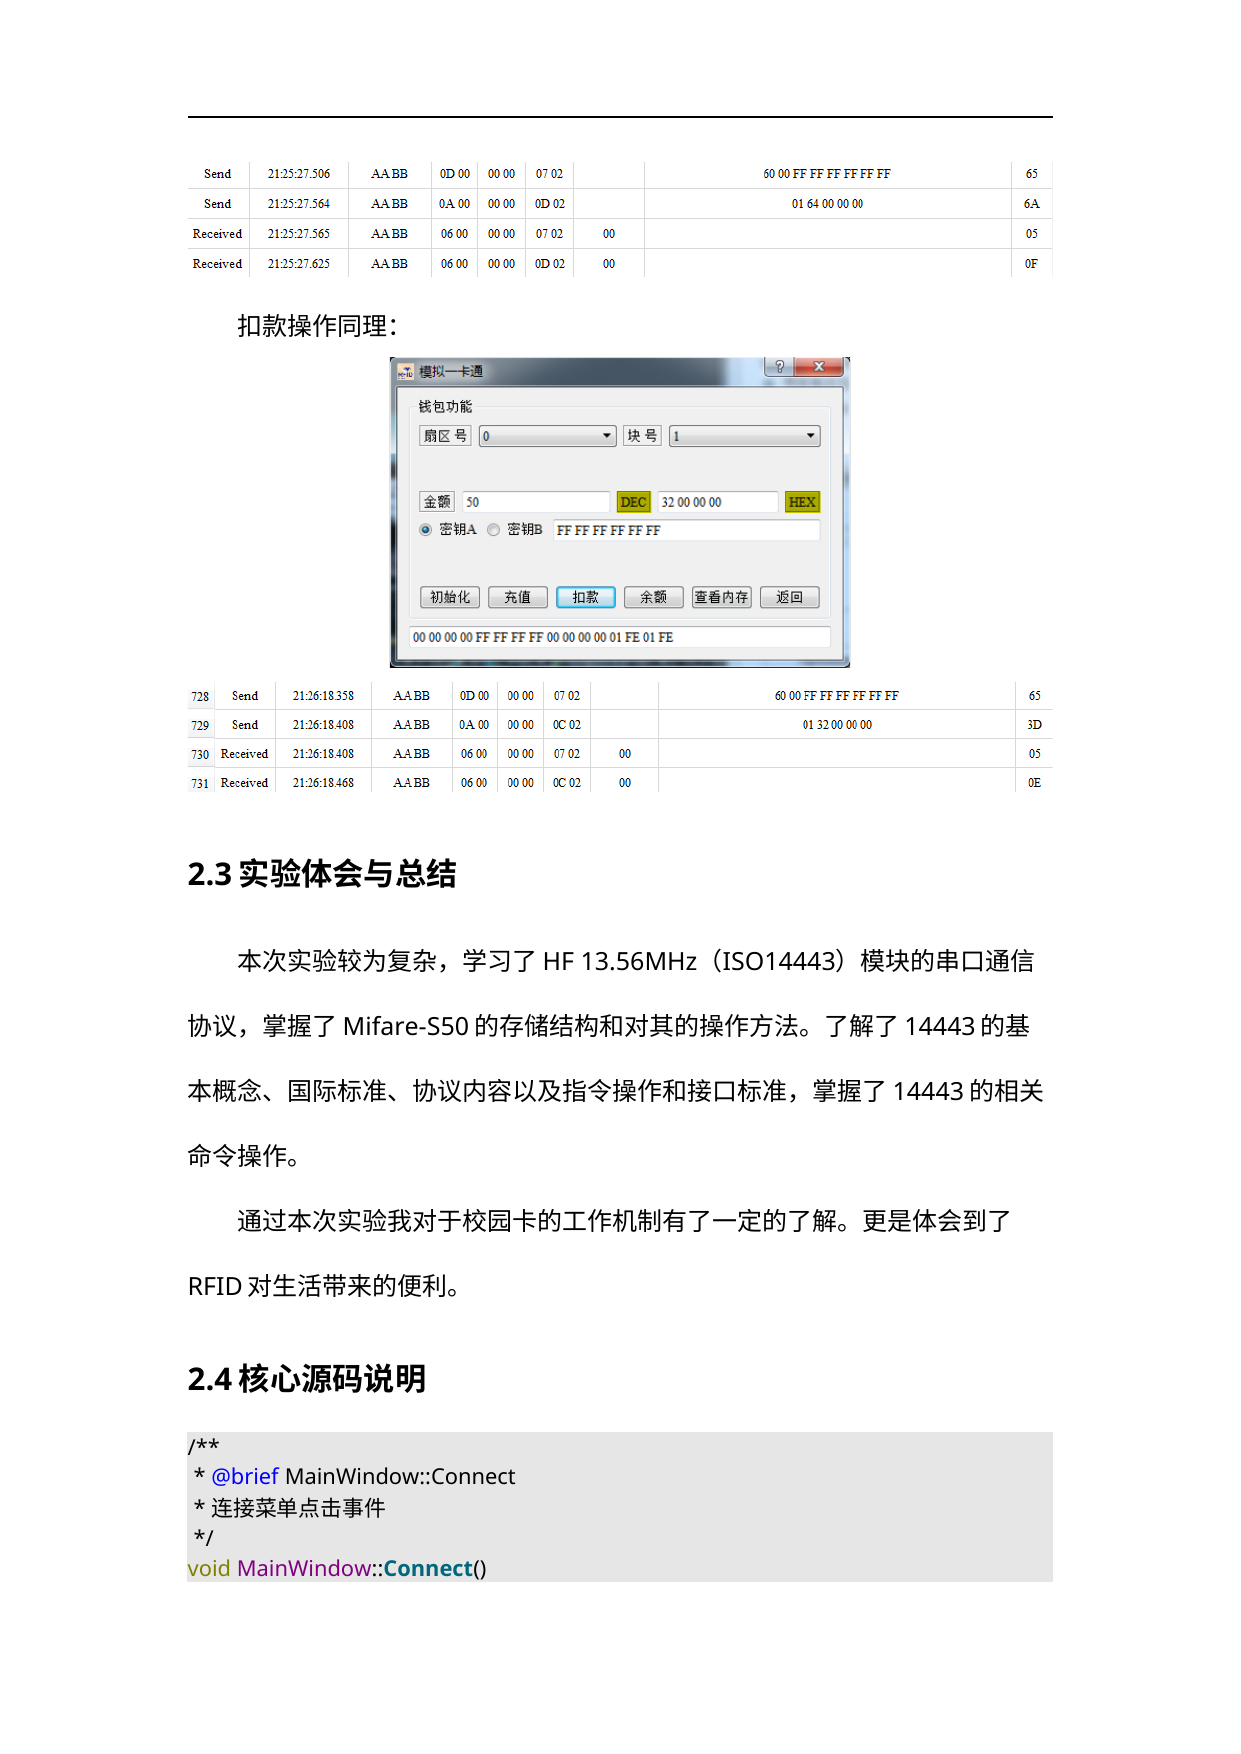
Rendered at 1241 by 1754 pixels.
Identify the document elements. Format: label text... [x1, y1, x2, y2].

text * @brief MainWindow::Connect [187, 1461, 1053, 1491]
text /** [187, 1432, 1053, 1461]
text * 连接菜单点击事件 [187, 1491, 1053, 1523]
text */ [187, 1523, 1053, 1553]
picture [389, 357, 851, 668]
picture [187, 162, 1053, 277]
subtitle 2.4核心源码说明 [187, 1344, 1053, 1409]
text void MainWindow::Connect() [187, 1553, 1053, 1582]
picture [187, 682, 1053, 792]
text 扣款操作同理： [187, 292, 1053, 357]
text 本次实验较为复杂，学习了HF 13.56MHz（ISO14443）模块的串口通信协议，掌握了Mifare-S50的存储结构和对其的操作方法。了解了14443的基本概念、国际标准、协议内容以及指令操作和接口标准，掌握了14443的相关命令操作。 [187, 927, 1053, 1187]
subtitle 2.3实验体会与总结 [187, 839, 1053, 904]
text 通过本次实验我对于校园卡的工作机制有了一定的了解。更是体会到了RFID对生活带来的便利。 [187, 1187, 1053, 1317]
